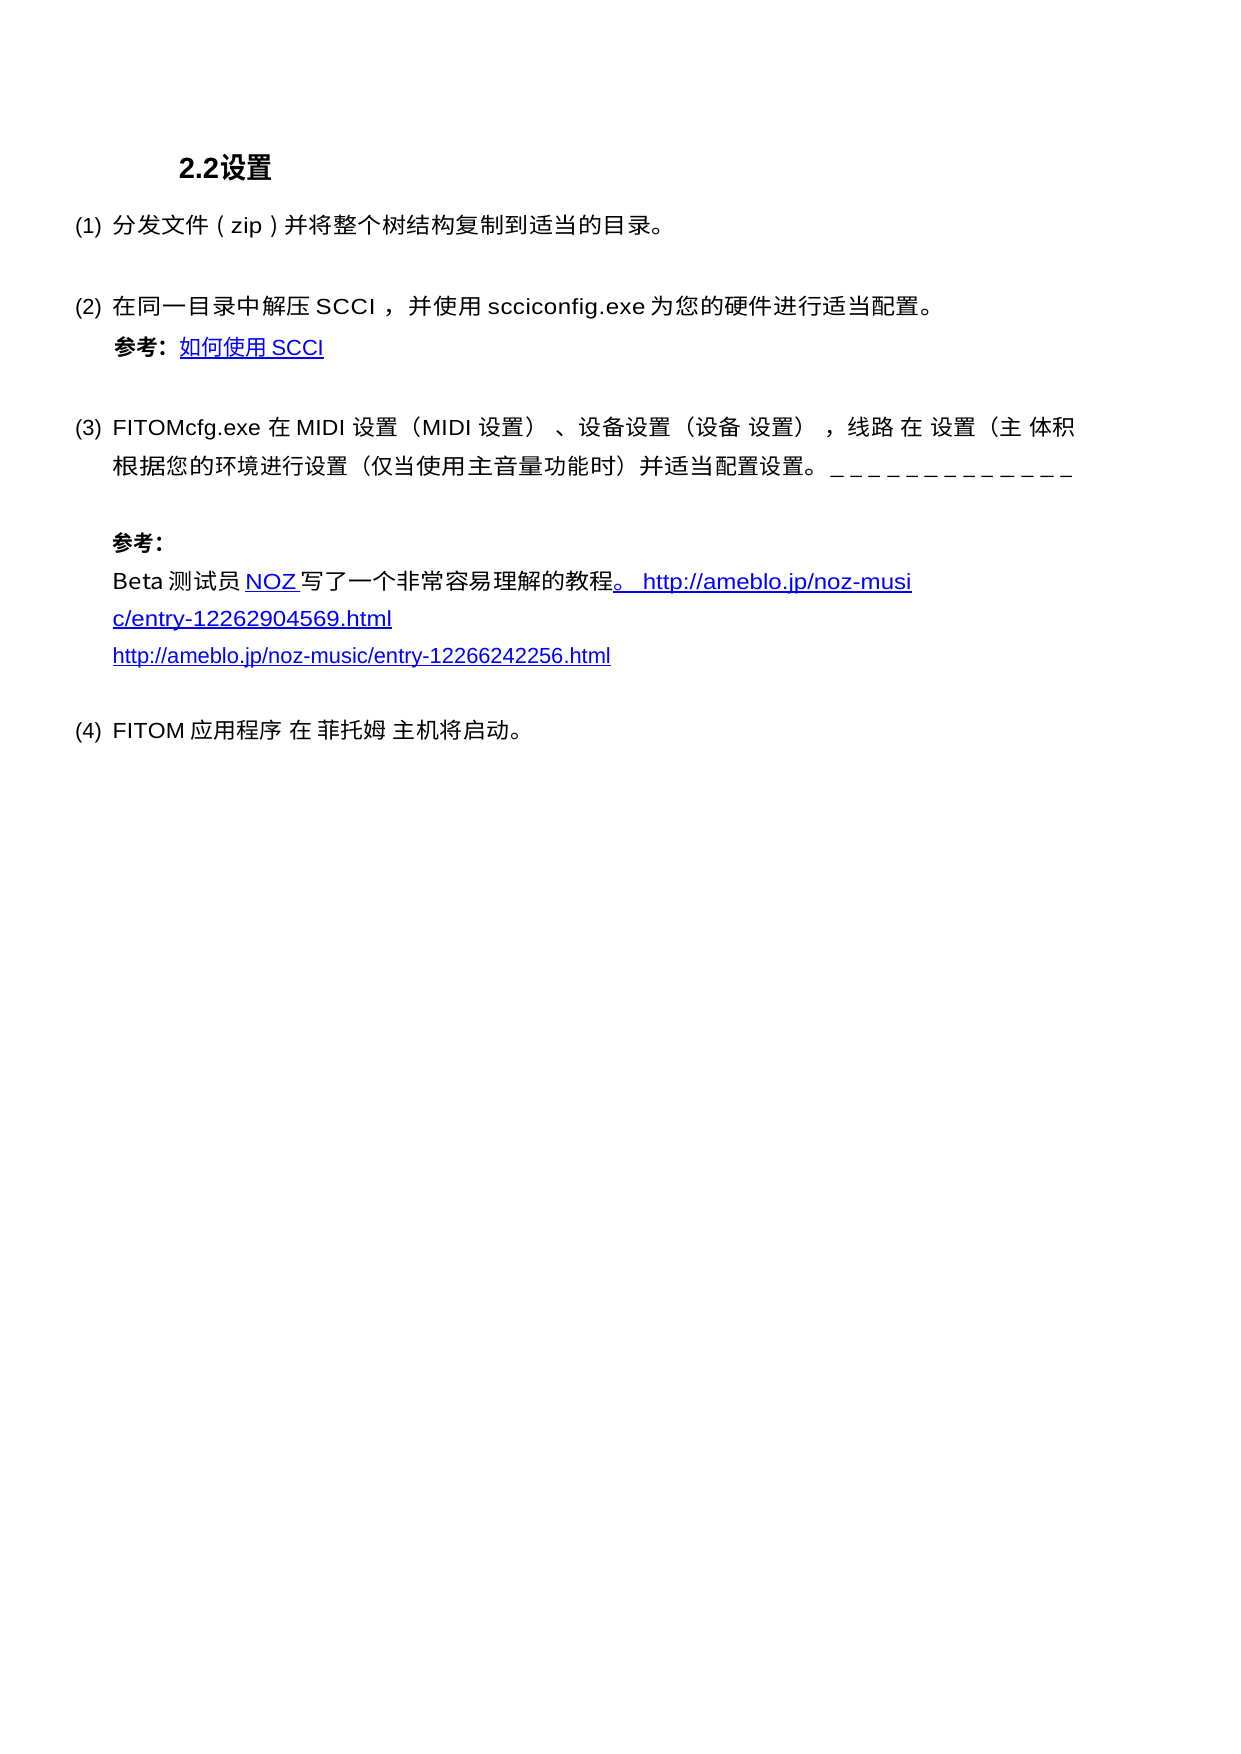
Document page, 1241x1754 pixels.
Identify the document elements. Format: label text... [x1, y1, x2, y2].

text http://ameblo.jp/noz-music/entry-12266242256.html [112, 643, 1159, 668]
list FITOM应用程序 在 菲托姆 主机将启动。 [75, 713, 1159, 745]
list FITOMcfg.exe 在 MIDI 设置（MIDI 设置） 、设备设置（设备 设置） ，线路 在 设置（主 体积 [75, 410, 1159, 442]
text 根据您的环境进行设置（仅当使用主音量功能时）并适当配置设置。_ _ _ _ _ _ _ _ _ _ _ _ _ [112, 449, 1148, 481]
text Beta测试员NOZ写了一个非常容易理解的教程。 http://ameblo.jp/noz-music/entry-12262904569.html [112, 564, 914, 631]
subtitle 设置 [178, 146, 1159, 187]
subtitle 参考： [112, 526, 1159, 557]
list 分发文件 ( zip ) 并将整个树结构复制到适当的目录。 [75, 208, 1159, 239]
text 参考：如何使用SCCI [114, 327, 1159, 362]
list 在同一目录中解压SCCI ，并使用scciconfig.exe为您的硬件进行适当配置。 [75, 289, 1134, 320]
